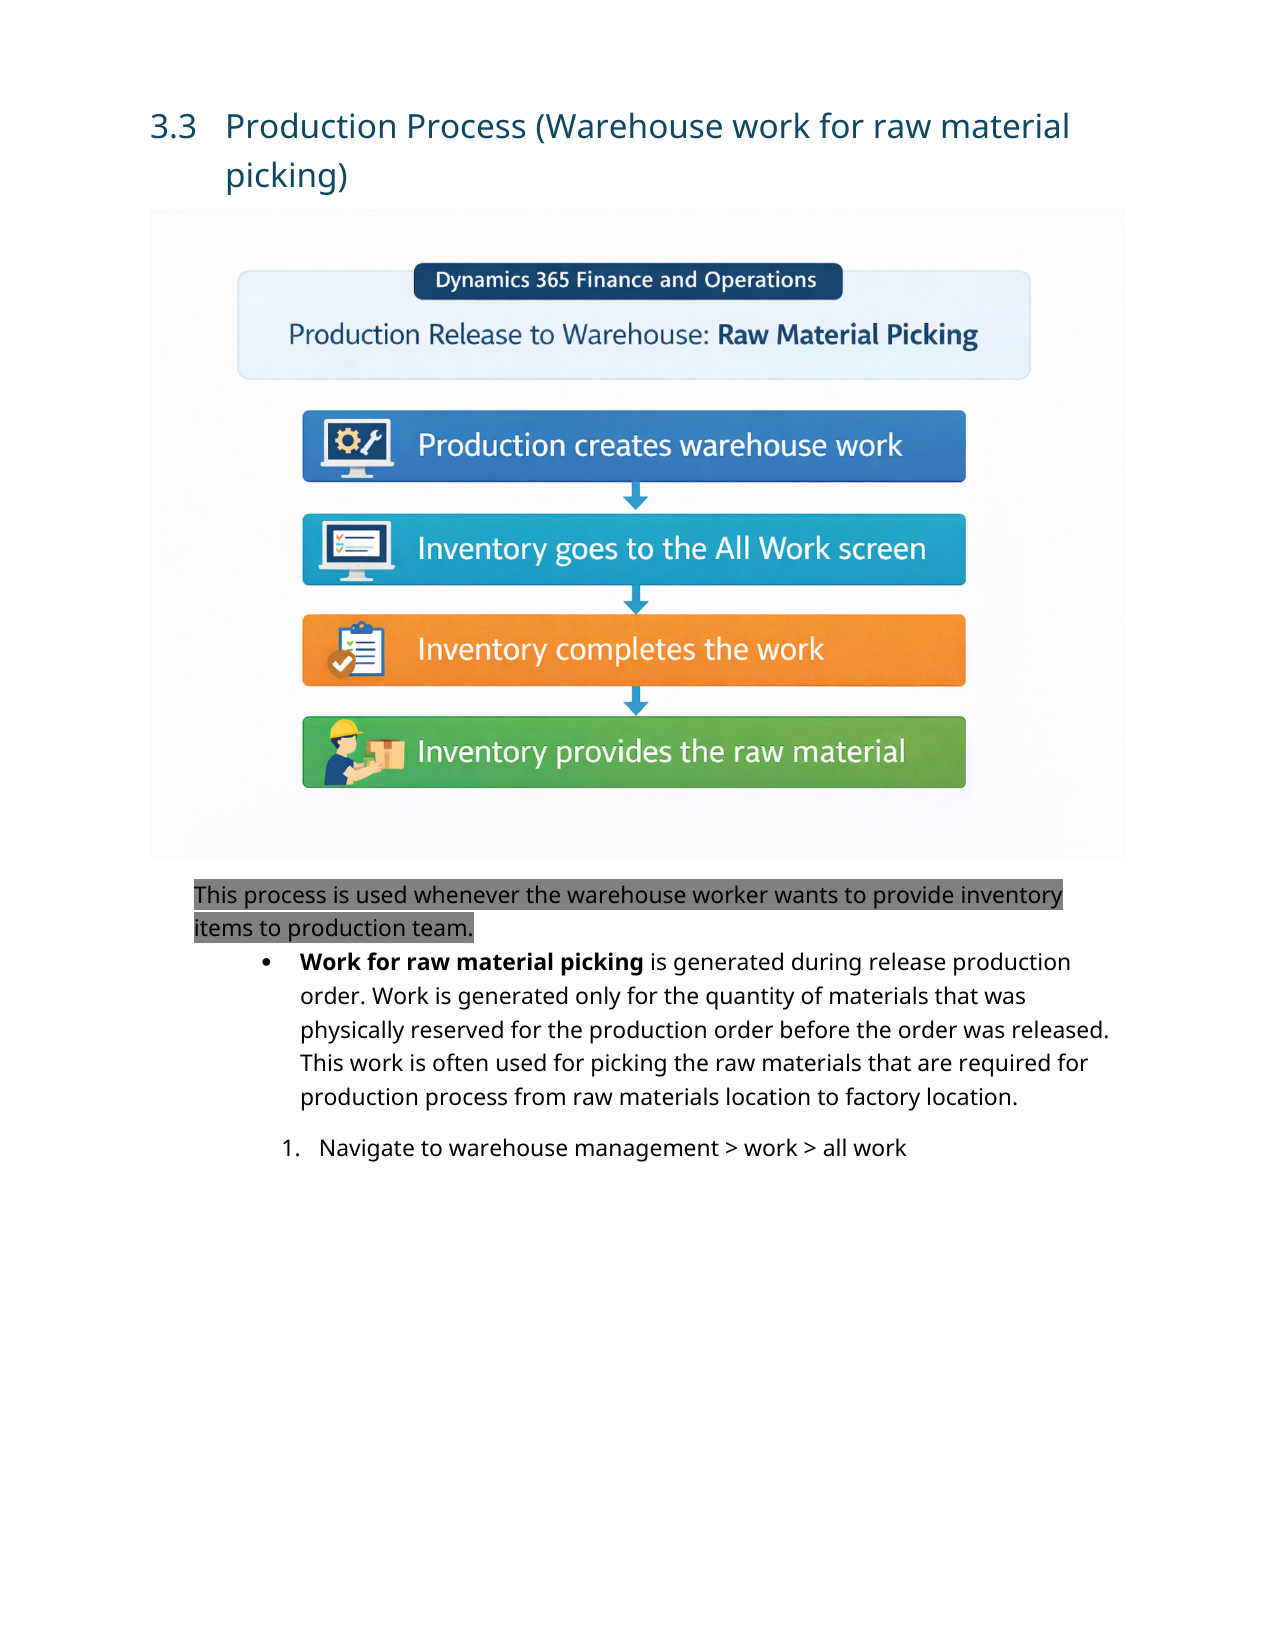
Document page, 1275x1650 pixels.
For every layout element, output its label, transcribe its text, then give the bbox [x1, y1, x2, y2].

subtitle Production Process (Warehouse work for raw material picking) [150, 103, 1125, 197]
list Work for raw material picking is generated during release production order. Work is generated only for the quantity of materials that was physically reserved for the production order before the order was released. This work is often used for picking the raw materials that are required for production process from raw materials location to factory location. [262, 946, 1125, 1112]
list This process is used whenever the warehouse worker wants to provide inventory items to production team. [194, 878, 1125, 943]
picture [150, 209, 1125, 860]
list Navigate to warehouse management > work > all work [281, 1131, 1125, 1163]
